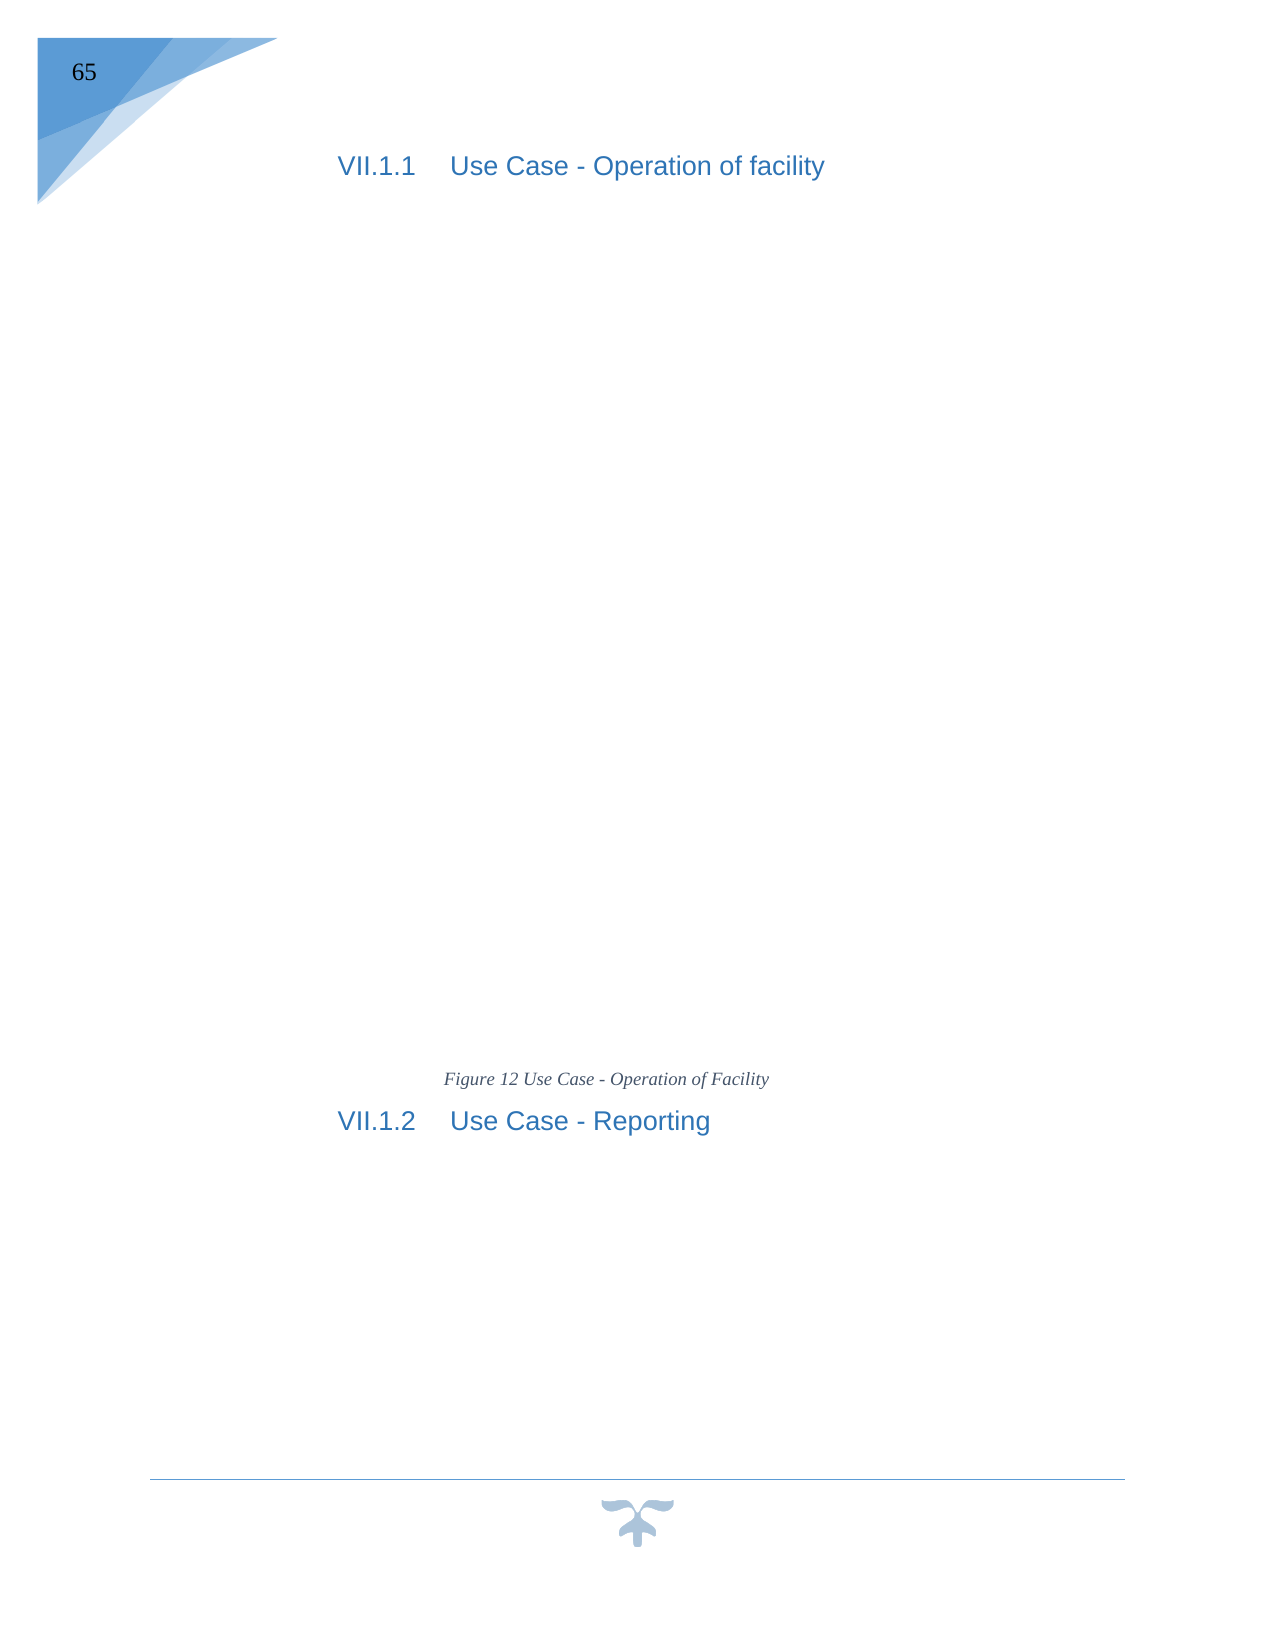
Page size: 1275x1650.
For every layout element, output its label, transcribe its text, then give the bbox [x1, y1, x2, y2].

picture [37, 37, 279, 206]
subtitle Use Case - Reporting [337, 1105, 1125, 1137]
subtitle Use Case - Operation of facility [337, 150, 1125, 181]
